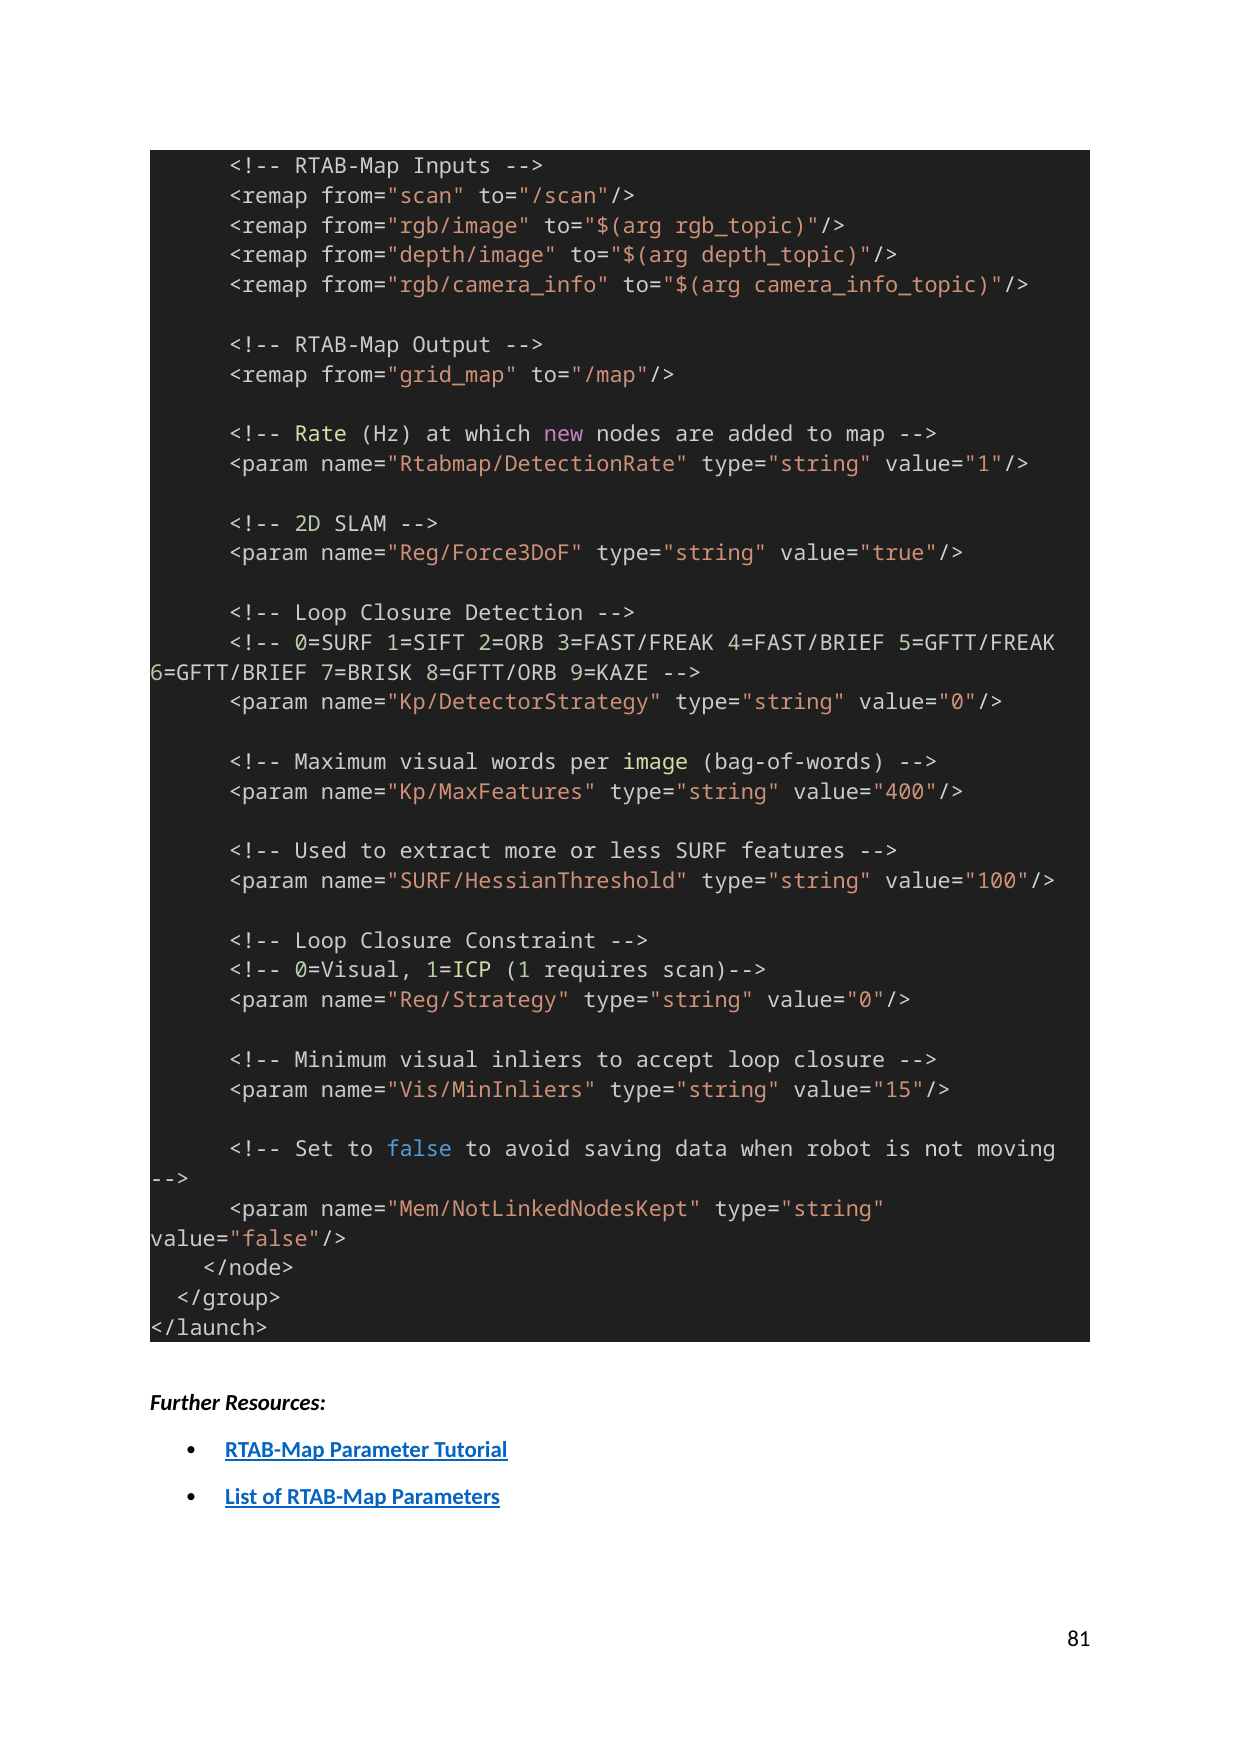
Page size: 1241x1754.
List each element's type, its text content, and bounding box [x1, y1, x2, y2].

text <!-- Loop Closure Constraint --> [150, 924, 1090, 954]
text <param name="Reg/Force3DoF" type="string" value="true"/> [150, 537, 1090, 567]
text <!-- Loop Closure Detection --> [150, 597, 1090, 627]
text <remap from="grid_map" to="/map"/> [150, 358, 1090, 388]
text <param name="Mem/NotLinkedNodesKept" type="string" value="false"/> [150, 1193, 1090, 1252]
text <param name="Kp/MaxFeatures" type="string" value="400"/> [150, 776, 1090, 805]
text <!-- Set to false to avoid saving data when robot is not moving --> [150, 1133, 1090, 1193]
text <!-- Rate (Hz) at which new nodes are added to map --> [150, 418, 1090, 448]
text <remap from="scan" to="/scan"/> [150, 180, 1090, 209]
text <param name="Kp/DetectorStrategy" type="string" value="0"/> [150, 686, 1090, 716]
text <remap from="rgb/camera_info" to="$(arg camera_info_topic)"/> [150, 269, 1090, 299]
text <param name="Rtabmap/DetectionRate" type="string" value="1"/> [150, 448, 1090, 478]
text <!-- 0=SURF 1=SIFT 2=ORB 3=FAST/FREAK 4=FAST/BRIEF 5=GFTT/FREAK 6=GFTT/BRIEF 7=BRISK 8=GFTT/ORB 9=KAZE --> [150, 627, 1090, 686]
text Further Resources: [150, 1388, 1090, 1417]
list List of RTAB-Map Parameters [187, 1482, 1090, 1510]
text <param name="Reg/Strategy" type="string" value="0"/> [150, 984, 1090, 1014]
text <!-- Minimum visual inliers to accept loop closure --> [150, 1044, 1090, 1073]
text <!-- Used to extract more or less SURF features --> [150, 835, 1090, 865]
text <param name="Vis/MinInliers" type="string" value="15"/> [150, 1073, 1090, 1103]
text <!-- 0=Visual, 1=ICP (1 requires scan)--> [150, 954, 1090, 984]
list RTAB-Map Parameter Tutorial [187, 1435, 1090, 1463]
text <param name="SURF/HessianThreshold" type="string" value="100"/> [150, 865, 1090, 895]
text </launch> [150, 1312, 1090, 1342]
text <!-- 2D SLAM --> [150, 507, 1090, 537]
text </group> [150, 1282, 1090, 1312]
text <!-- RTAB-Map Output --> [150, 329, 1090, 358]
text <!-- Maximum visual words per image (bag-of-words) --> [150, 746, 1090, 776]
text <remap from="rgb/image" to="$(arg rgb_topic)"/> [150, 209, 1090, 239]
text <remap from="depth/image" to="$(arg depth_topic)"/> [150, 239, 1090, 269]
text <!-- RTAB-Map Inputs --> [150, 150, 1090, 180]
text </node> [150, 1252, 1090, 1282]
